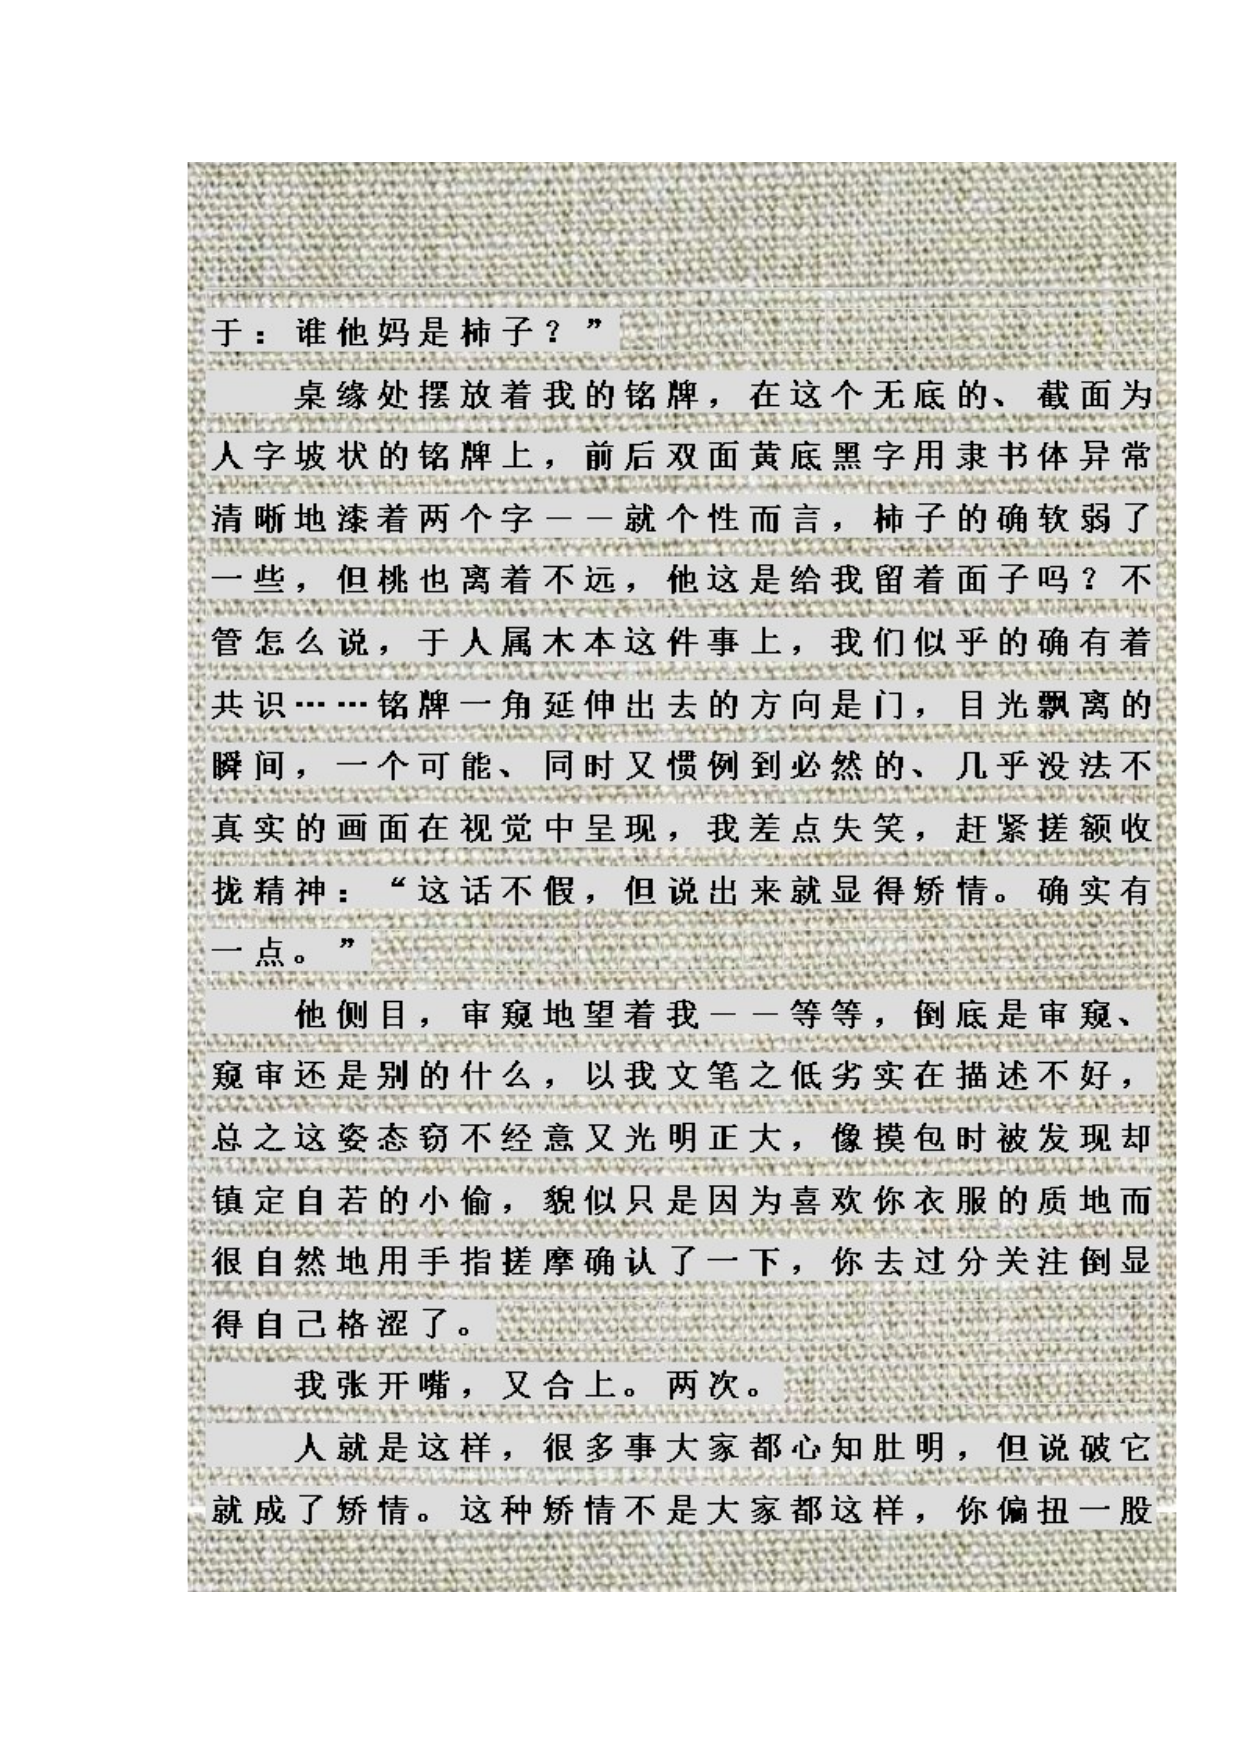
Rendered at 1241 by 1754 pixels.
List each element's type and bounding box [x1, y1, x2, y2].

picture [187, 162, 1177, 1592]
